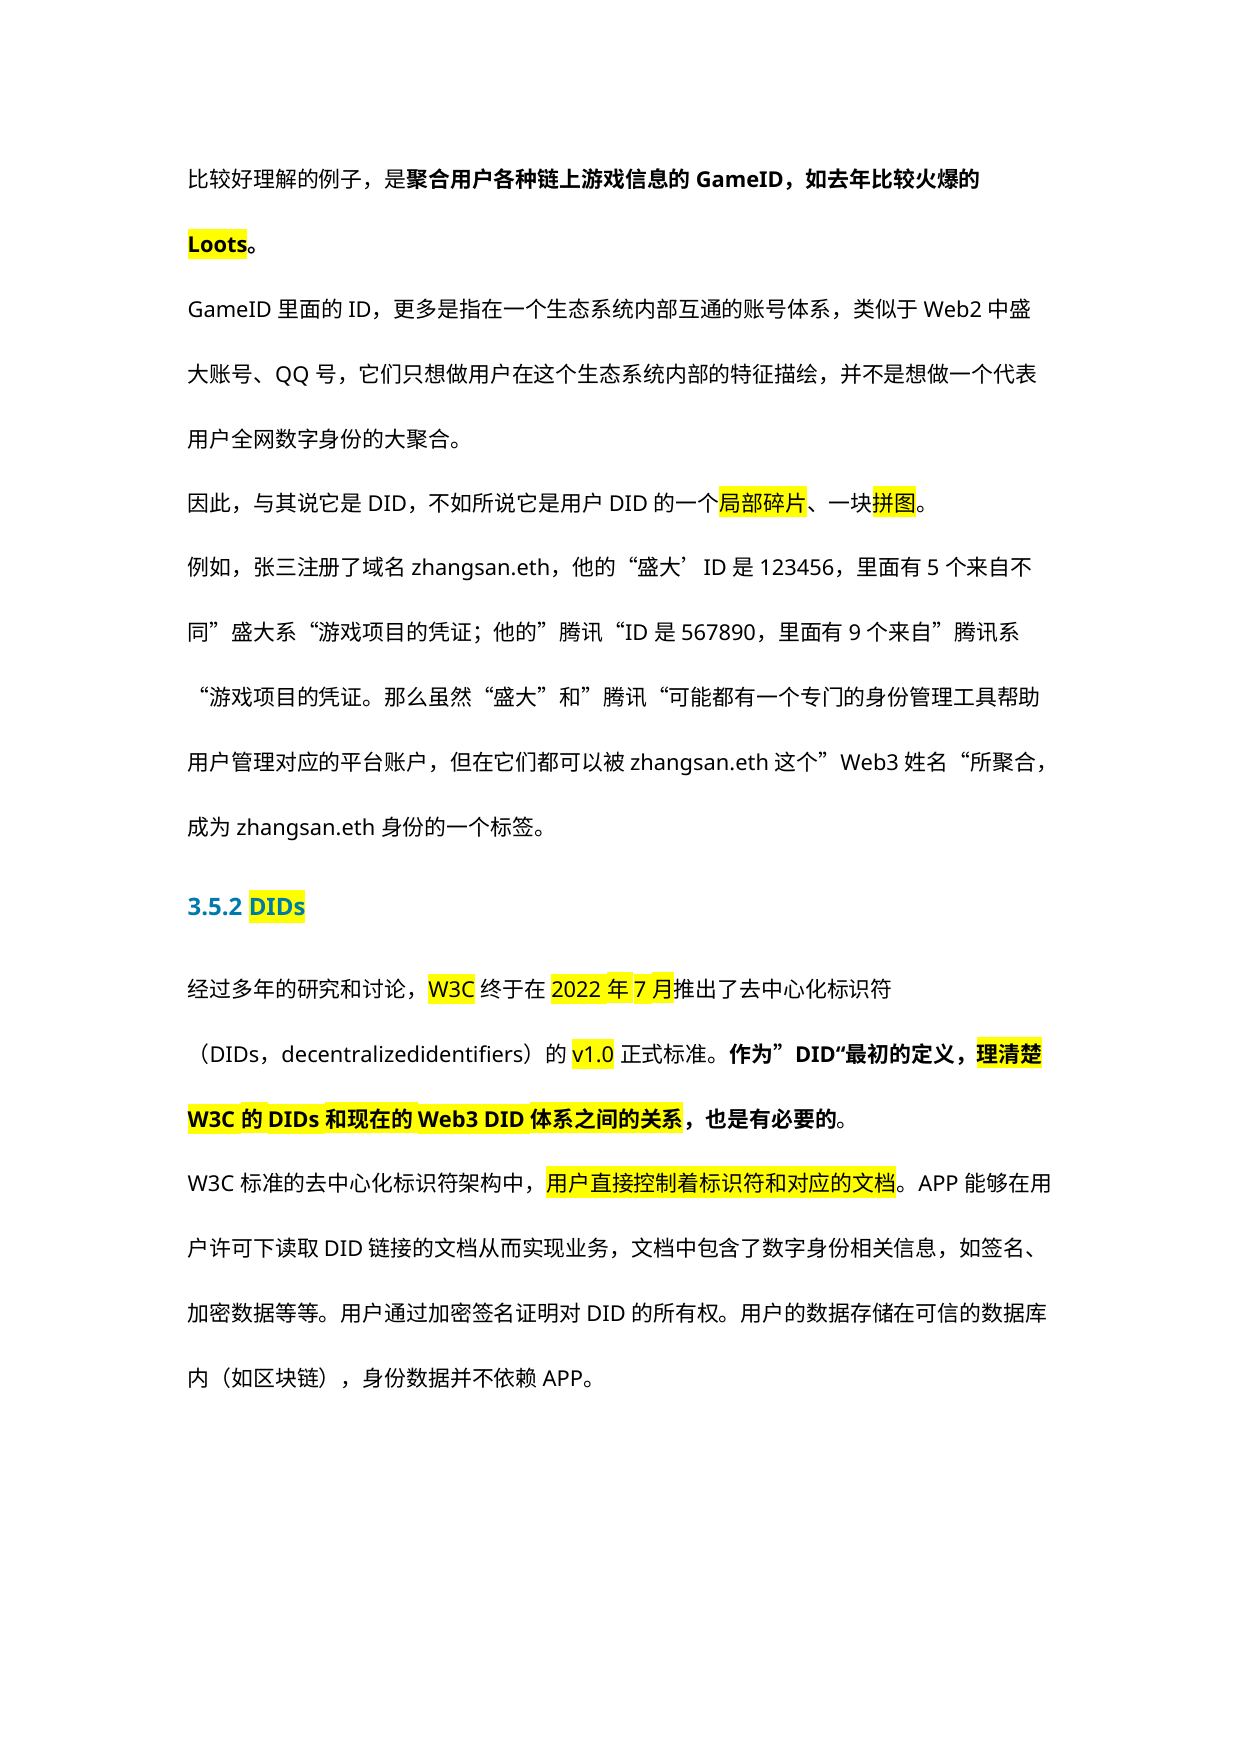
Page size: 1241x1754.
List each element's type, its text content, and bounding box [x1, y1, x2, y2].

text 比较好理解的例子，是聚合用户各种链上游戏信息的 GameID，如去年比较火爆的 Loots。 [187, 162, 1053, 259]
text 经过多年的研究和讨论，W3C 终于在 2022 年 7 月推出了去中心化标识符（DIDs，decentralizedidentifiers）的 v1.0 正式标准。作为”DID“最初的定义，理清楚 W3C 的 DIDs 和现在的 Web3 DID 体系之间的关系，也是有必要的。 [187, 972, 1053, 1134]
text 例如，张三注册了域名 zhangsan.eth，他的“盛大’ID 是 123456，里面有 5 个来自不同”盛大系“游戏项目的凭证；他的”腾讯“ID 是 567890，里面有 9 个来自”腾讯系“游戏项目的凭证。那么虽然“盛大”和”腾讯“可能都有一个专门的身份管理工具帮助用户管理对应的平台账户，但在它们都可以被 zhangsan.eth 这个”Web3 姓名“所聚合，成为 zhangsan.eth 身份的一个标签。 [187, 550, 1053, 842]
text GameID 里面的 ID，更多是指在一个生态系统内部互通的账号体系，类似于 Web2 中盛大账号、QQ 号，它们只想做用户在这个生态系统内部的特征描绘，并不是想做一个代表用户全网数字身份的大聚合。 [187, 291, 1053, 454]
text 3.5.2 DIDs [187, 874, 1053, 939]
text W3C 标准的去中心化标识符架构中，用户直接控制着标识符和对应的文档。APP 能够在用户许可下读取 DID 链接的文档从而实现业务，文档中包含了数字身份相关信息，如签名、加密数据等等。用户通过加密签名证明对 DID 的所有权。用户的数据存储在可信的数据库内（如区块链），身份数据并不依赖 APP。 [187, 1166, 1053, 1393]
text 因此，与其说它是 DID，不如所说它是用户 DID 的一个局部碎片、一块拼图。 [187, 485, 1053, 518]
